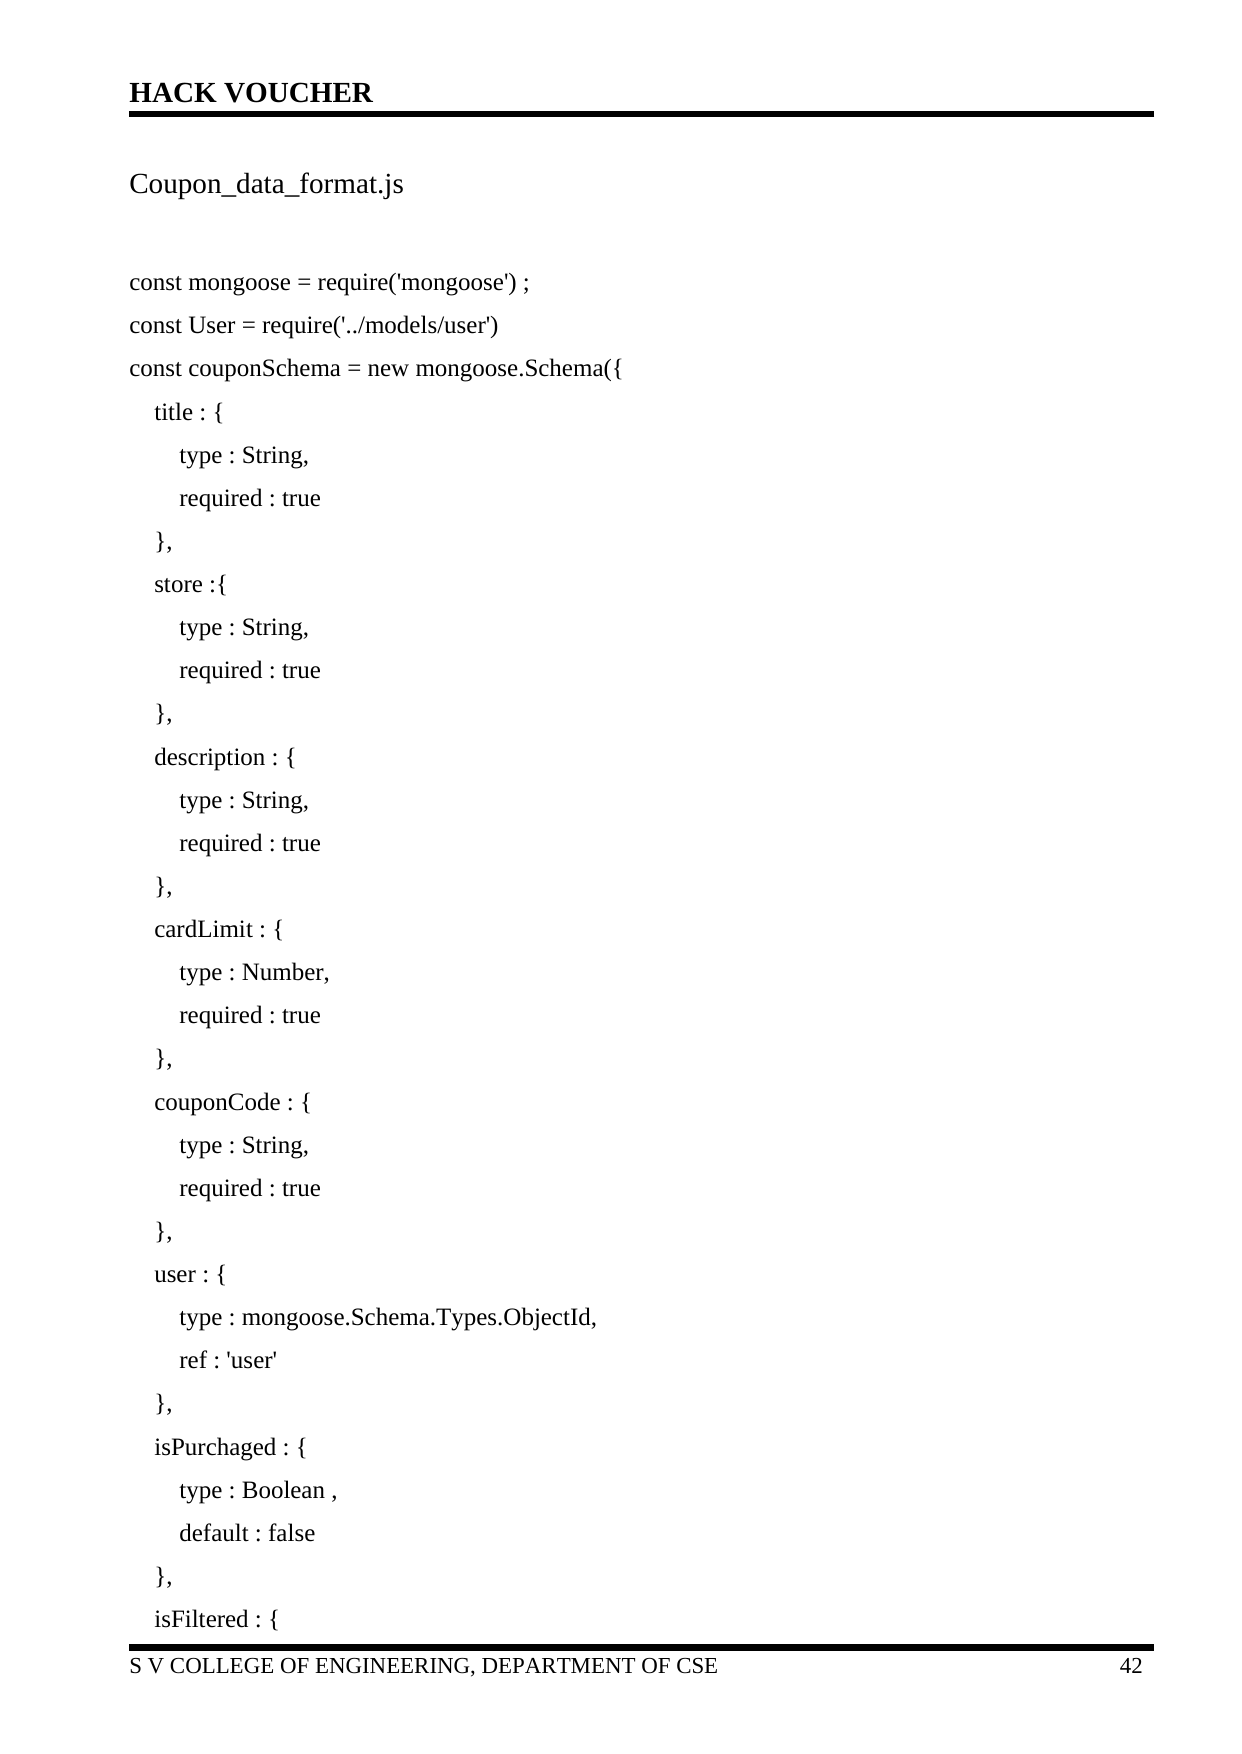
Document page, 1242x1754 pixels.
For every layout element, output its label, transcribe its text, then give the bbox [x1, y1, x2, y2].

text type : String, [129, 1130, 1154, 1158]
text }, [129, 1561, 1154, 1590]
text required : true [129, 483, 1154, 512]
text couponCode : { [129, 1087, 1154, 1115]
text required : true [129, 1000, 1154, 1029]
text type : String, [129, 612, 1154, 641]
text const User = require('../models/user') [129, 310, 1154, 339]
text default : false [129, 1518, 1154, 1547]
text }, [129, 1043, 1154, 1072]
text description : { [129, 742, 1154, 770]
text Coupon_data_format.js [129, 167, 1154, 200]
text required : true [129, 655, 1154, 684]
text }, [129, 1388, 1154, 1417]
text isPurchaged : { [129, 1432, 1154, 1460]
text title : { [129, 397, 1154, 425]
text }, [129, 1216, 1154, 1245]
text isFiltered : { [129, 1604, 1154, 1633]
text type : String, [129, 440, 1154, 468]
text type : Number, [129, 957, 1154, 986]
text required : true [129, 1173, 1154, 1202]
text cardLimit : { [129, 914, 1154, 943]
text }, [129, 871, 1154, 900]
text }, [129, 698, 1154, 727]
text const mongoose = require('mongoose') ; [129, 267, 1154, 296]
text user : { [129, 1259, 1154, 1288]
text required : true [129, 828, 1154, 857]
text type : mongoose.Schema.Types.ObjectId, [129, 1302, 1154, 1331]
text store :{ [129, 569, 1154, 598]
text type : String, [129, 785, 1154, 813]
text const couponSchema = new mongoose.Schema({ [129, 353, 1154, 382]
text type : Boolean , [129, 1475, 1154, 1503]
text ref : 'user' [129, 1345, 1154, 1374]
text }, [129, 526, 1154, 555]
